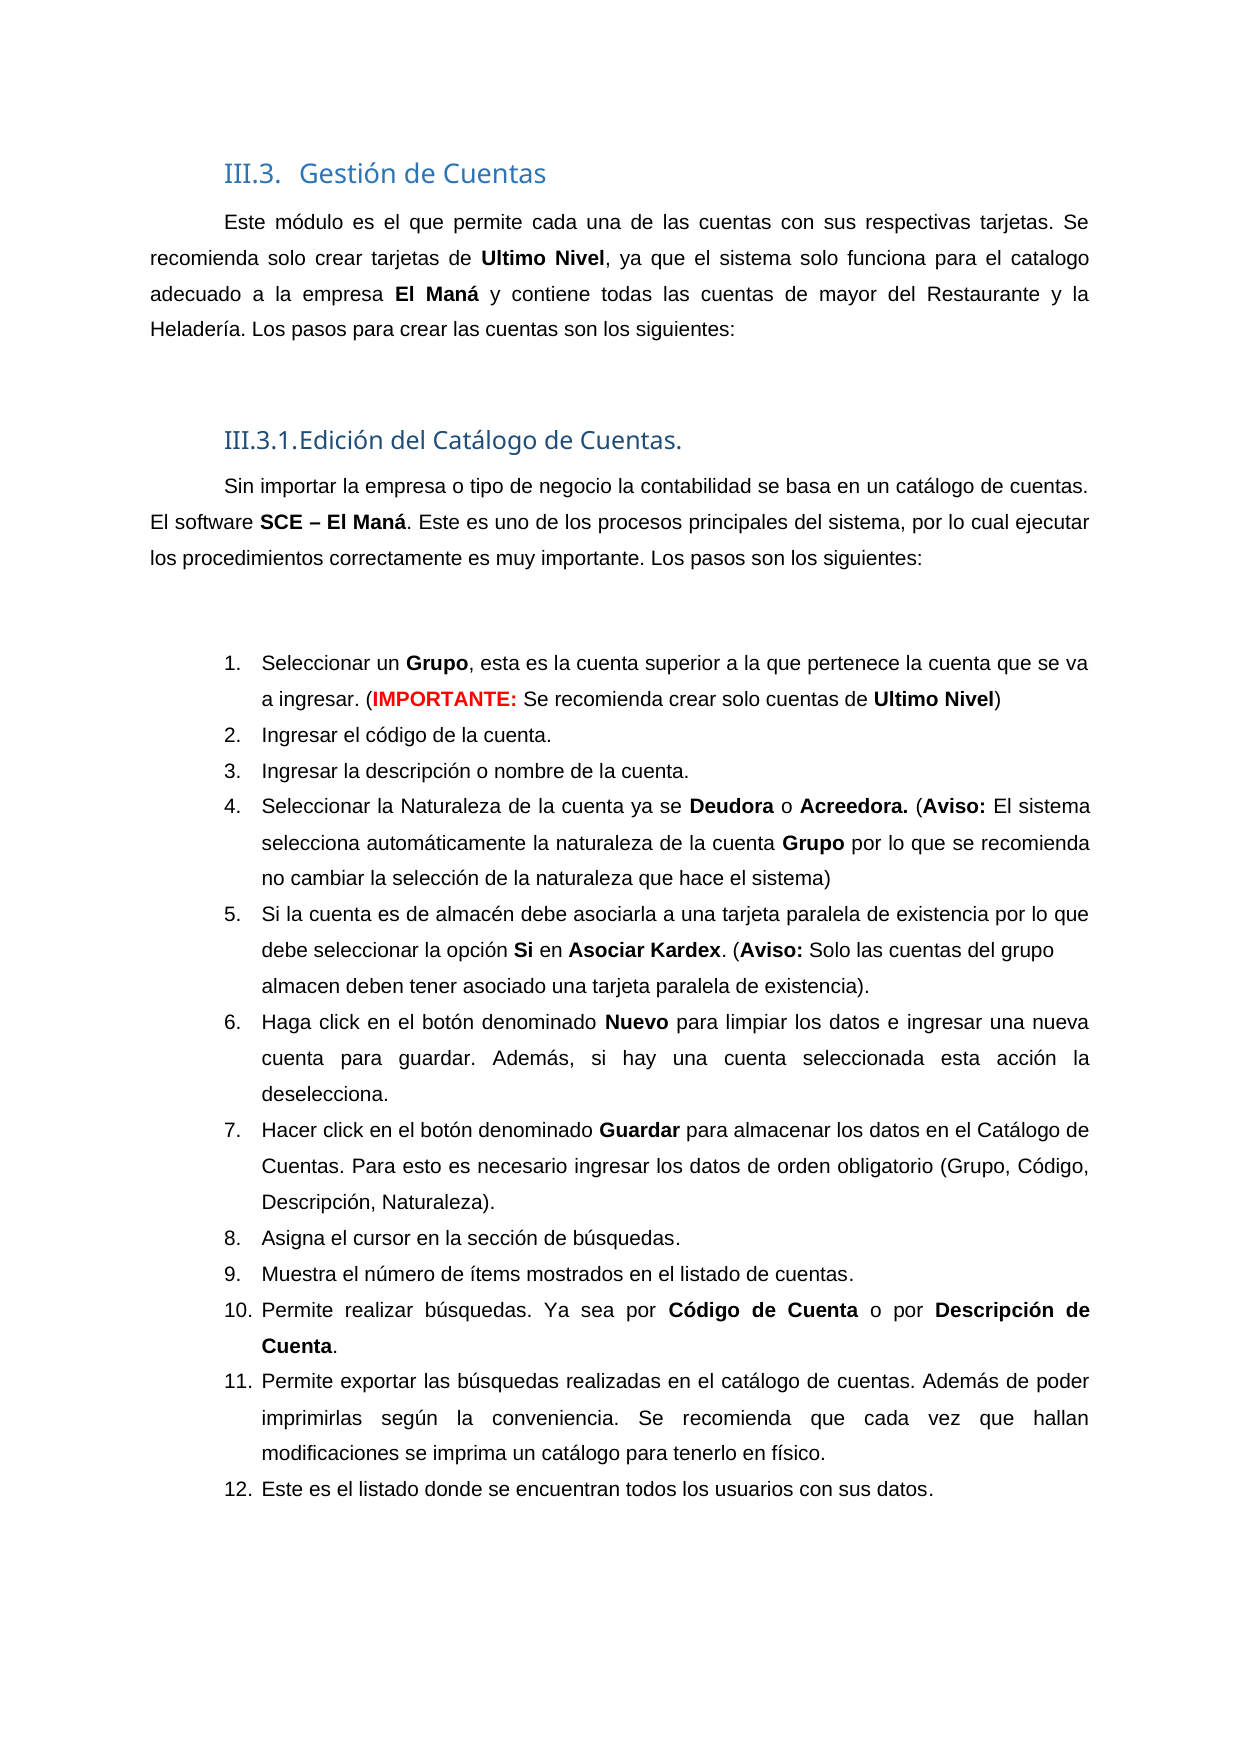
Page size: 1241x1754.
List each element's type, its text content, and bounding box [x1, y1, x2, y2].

list Permite exportar las búsquedas realizadas en el catálogo de cuentas. Además de poder imprimirlas según la conveniencia. Se recomienda que cada vez que hallan modificaciones se imprima un catálogo para tenerlo en físico. [224, 1369, 1090, 1465]
text Sin importar la empresa o tipo de negocio la contabilidad se basa en un catálogo de cuentas. El software SCE – El Maná. Este es uno de los procesos principales del sistema, por lo cual ejecutar los procedimientos correctamente es muy importante. Los pasos son los siguientes: [150, 473, 1090, 569]
list Si la cuenta es de almacén debe asociarla a una tarjeta paralela de existencia por lo que debe seleccionar la opción Si en Asociar Kardex. (Aviso: Solo las cuentas del grupo [224, 902, 1090, 962]
list Seleccionar la Naturaleza de la cuenta ya se Deudora o Acreedora. (Aviso: El sistema selecciona automáticamente la naturaleza de la cuenta Grupo por lo que se recomienda no cambiar la selección de la naturaleza que hace el sistema) [224, 794, 1090, 890]
list Seleccionar un Grupo, esta es la cuenta superior a la que pertenece la cuenta que se va a ingresar. (IMPORTANTE: Se recomienda crear solo cuentas de Ultimo Nivel) [224, 651, 1090, 711]
list Haga click en el botón denominado Nuevo para limpiar los datos e ingresar una nueva cuenta para guardar. Además, si hay una cuenta seleccionada esta acción la deselecciona. [224, 1010, 1090, 1106]
list Asigna el cursor en la sección de búsquedas. [224, 1226, 1090, 1249]
list Muestra el número de ítems mostrados en el listado de cuentas. [224, 1262, 1090, 1286]
list Permite realizar búsquedas. Ya sea por Código de Cuenta o por Descripción de Cuenta. [224, 1297, 1090, 1357]
list Hacer click en el botón denominado Guardar para almacenar los datos en el Catálogo de Cuentas. Para esto es necesario ingresar los datos de orden obligatorio (Grupo, Código, Descripción, Naturaleza). [224, 1118, 1090, 1214]
text Este módulo es el que permite cada una de las cuentas con sus respectivas tarjetas. Se recomienda solo crear tarjetas de Ultimo Nivel, ya que el sistema solo funciona para el catalogo adecuado a la empresa El Maná y contiene todas las cuentas de mayor del Restaurante y la Heladería. Los pasos para crear las cuentas son los siguientes: [150, 209, 1090, 341]
list Ingresar la descripción o nombre de la cuenta. [224, 758, 1090, 782]
list Ingresar el código de la cuenta. [224, 722, 1090, 746]
list Este es el listado donde se encuentran todos los usuarios con sus datos. [224, 1477, 1090, 1501]
subtitle Gestión de Cuentas [224, 154, 1090, 191]
list almacen deben tener asociado una tarjeta paralela de existencia). [261, 974, 1090, 998]
subtitle Edición del Catálogo de Cuentas. [224, 422, 1090, 457]
